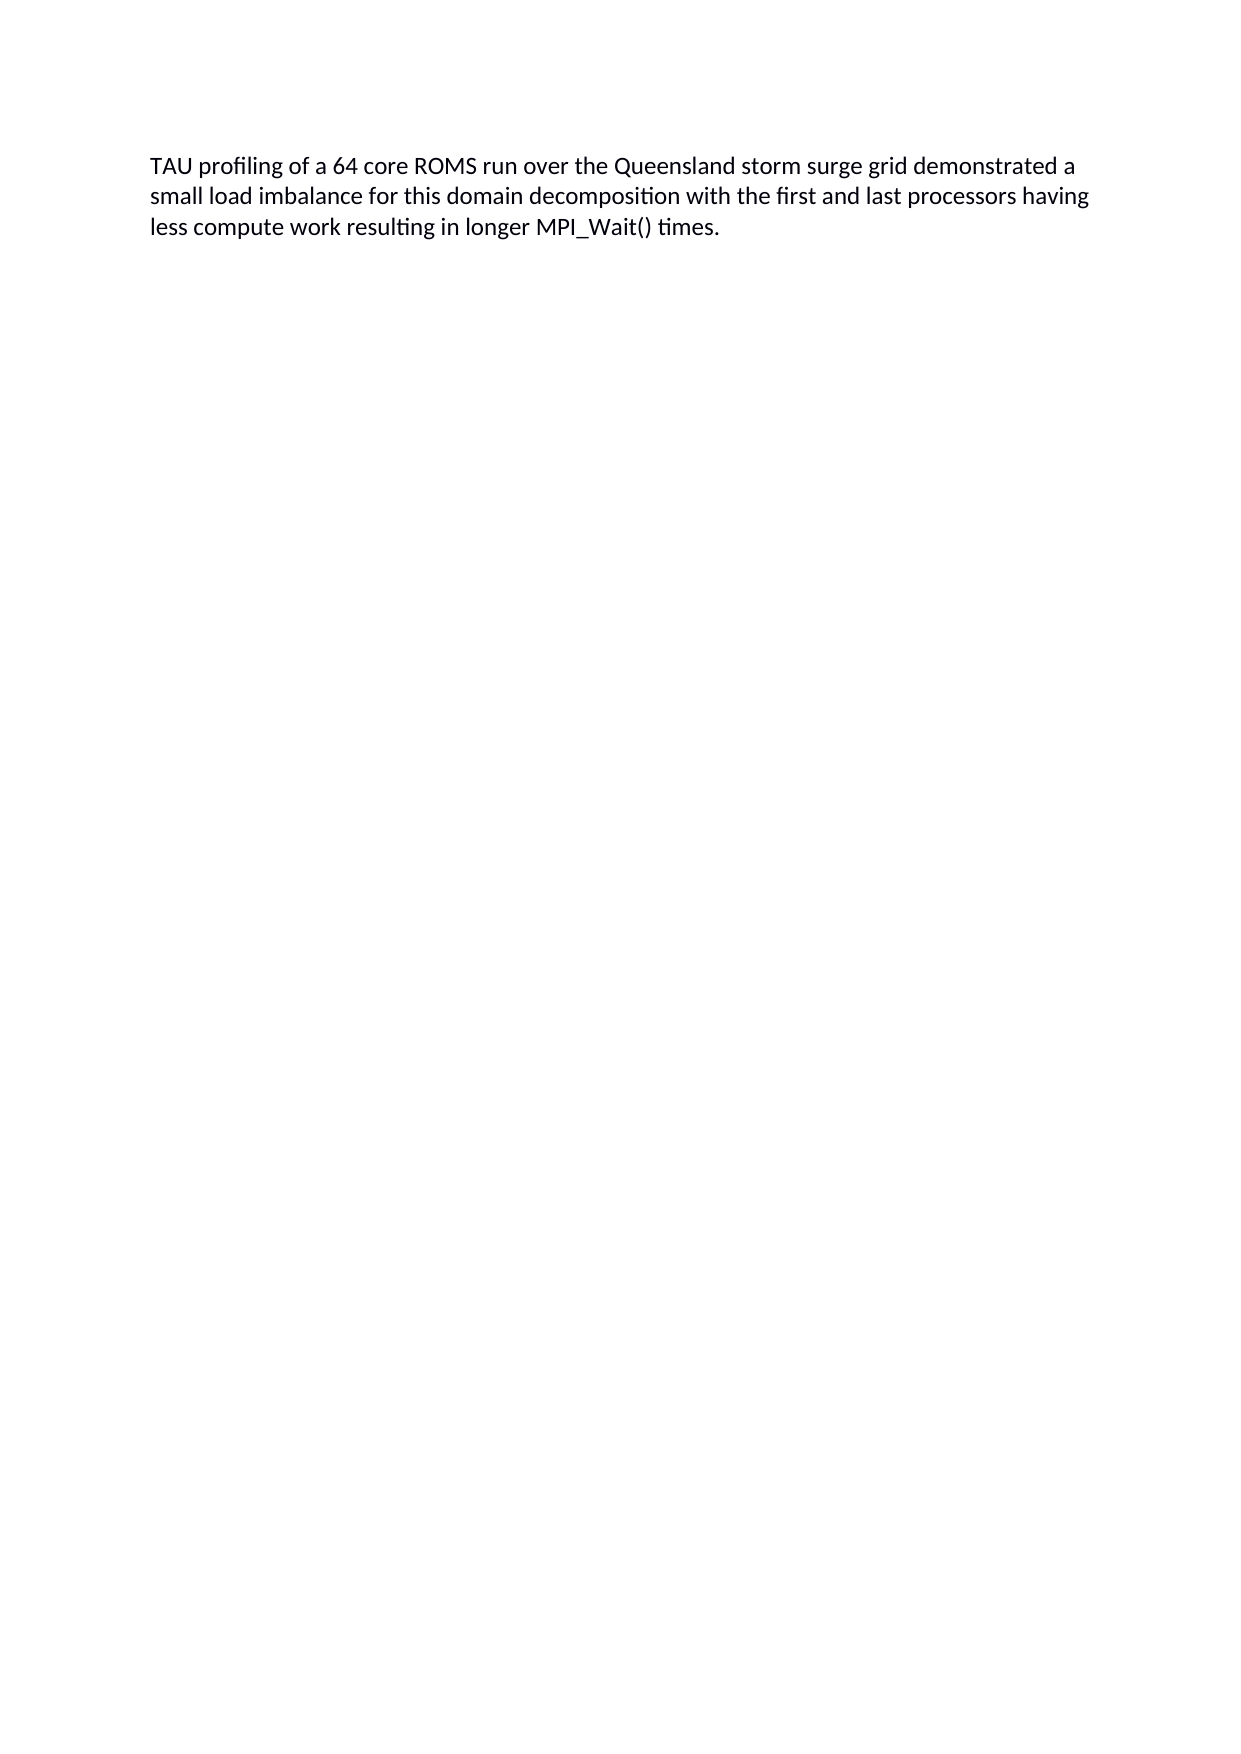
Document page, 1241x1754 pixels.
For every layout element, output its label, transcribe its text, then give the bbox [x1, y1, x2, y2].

text TAU profiling of a 64 core ROMS run over the Queensland storm surge grid demonstrated a small load imbalance for this domain decomposition with the first and last processors having less compute work resulting in longer MPI_Wait() times. [150, 150, 1090, 242]
